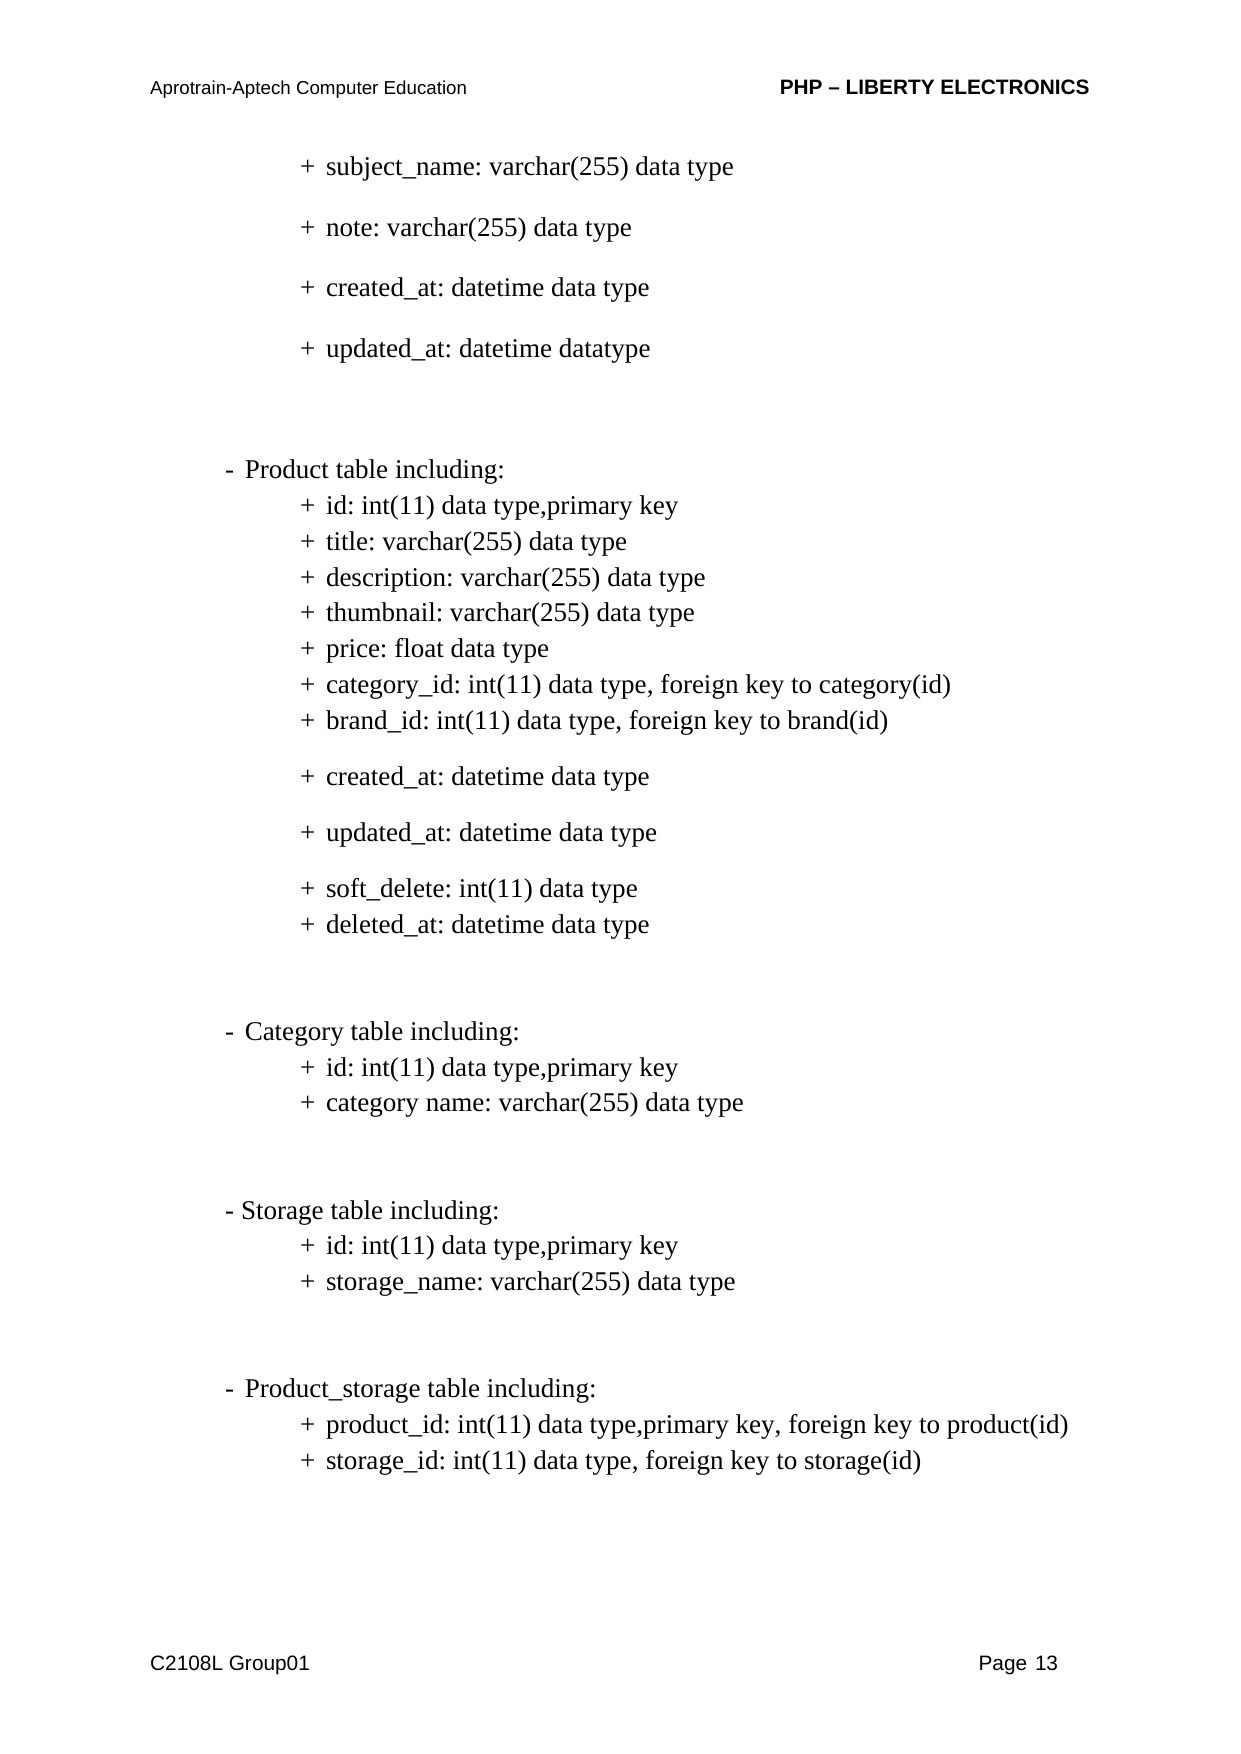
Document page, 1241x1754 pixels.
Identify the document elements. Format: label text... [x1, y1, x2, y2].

text + soft_delete: int(11) data type [300, 872, 1090, 903]
text + storage_id: int(11) data type, foreign key to storage(id) [300, 1444, 1090, 1475]
text + updated_at: datetime datatype [300, 332, 1090, 363]
text + id: int(11) data type,primary key [300, 1229, 1090, 1261]
text + title: varchar(255) data type [300, 525, 1090, 556]
text + created_at: datetime data type [300, 760, 1090, 791]
text + category name: varchar(255) data type [300, 1087, 1090, 1118]
text + category_id: int(11) data type, foreign key to category(id) [300, 668, 1090, 699]
text + deleted_at: datetime data type [300, 908, 1090, 939]
text + description: varchar(255) data type [300, 561, 1090, 592]
text - Product table including: [225, 454, 1090, 485]
text - Category table including: [225, 1015, 1090, 1046]
text + note: varchar(255) data type [300, 211, 1090, 242]
text + created_at: datetime data type [300, 271, 1090, 303]
text + brand_id: int(11) data type, foreign key to brand(id) [300, 704, 1090, 735]
text + price: float data type [300, 632, 1090, 663]
text + id: int(11) data type,primary key [300, 489, 1090, 521]
text + subject_name: varchar(255) data type [300, 150, 1090, 181]
text + thumbnail: varchar(255) data type [300, 597, 1090, 628]
text + updated_at: datetime data type [300, 816, 1090, 847]
text + id: int(11) data type,primary key [300, 1051, 1090, 1082]
text + product_id: int(11) data type,primary key, foreign key to product(id) [300, 1408, 1090, 1439]
text - Product_storage table including: [225, 1372, 1090, 1403]
text - Storage table including: [225, 1194, 1090, 1225]
text + storage_name: varchar(255) data type [300, 1265, 1090, 1296]
